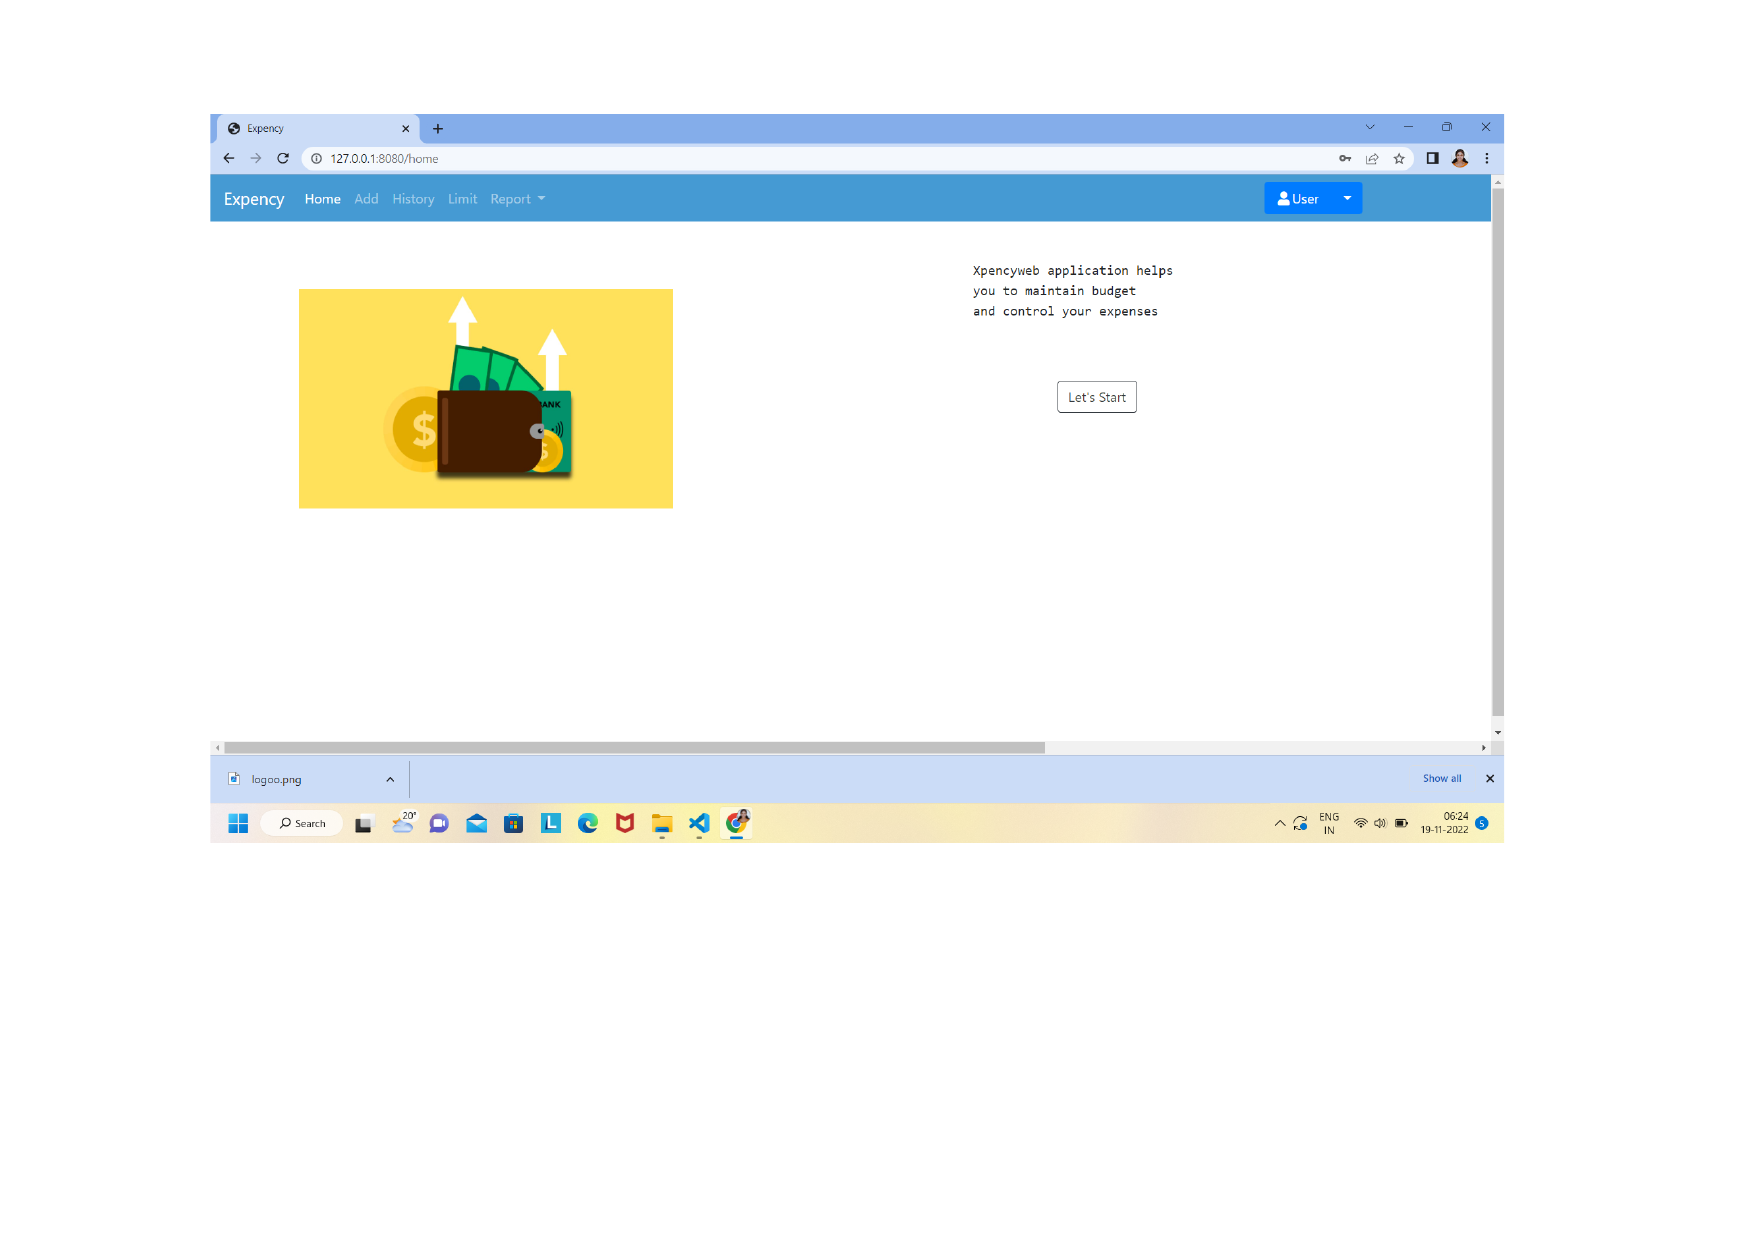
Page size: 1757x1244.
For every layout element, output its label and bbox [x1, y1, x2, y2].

picture [210, 114, 1505, 843]
